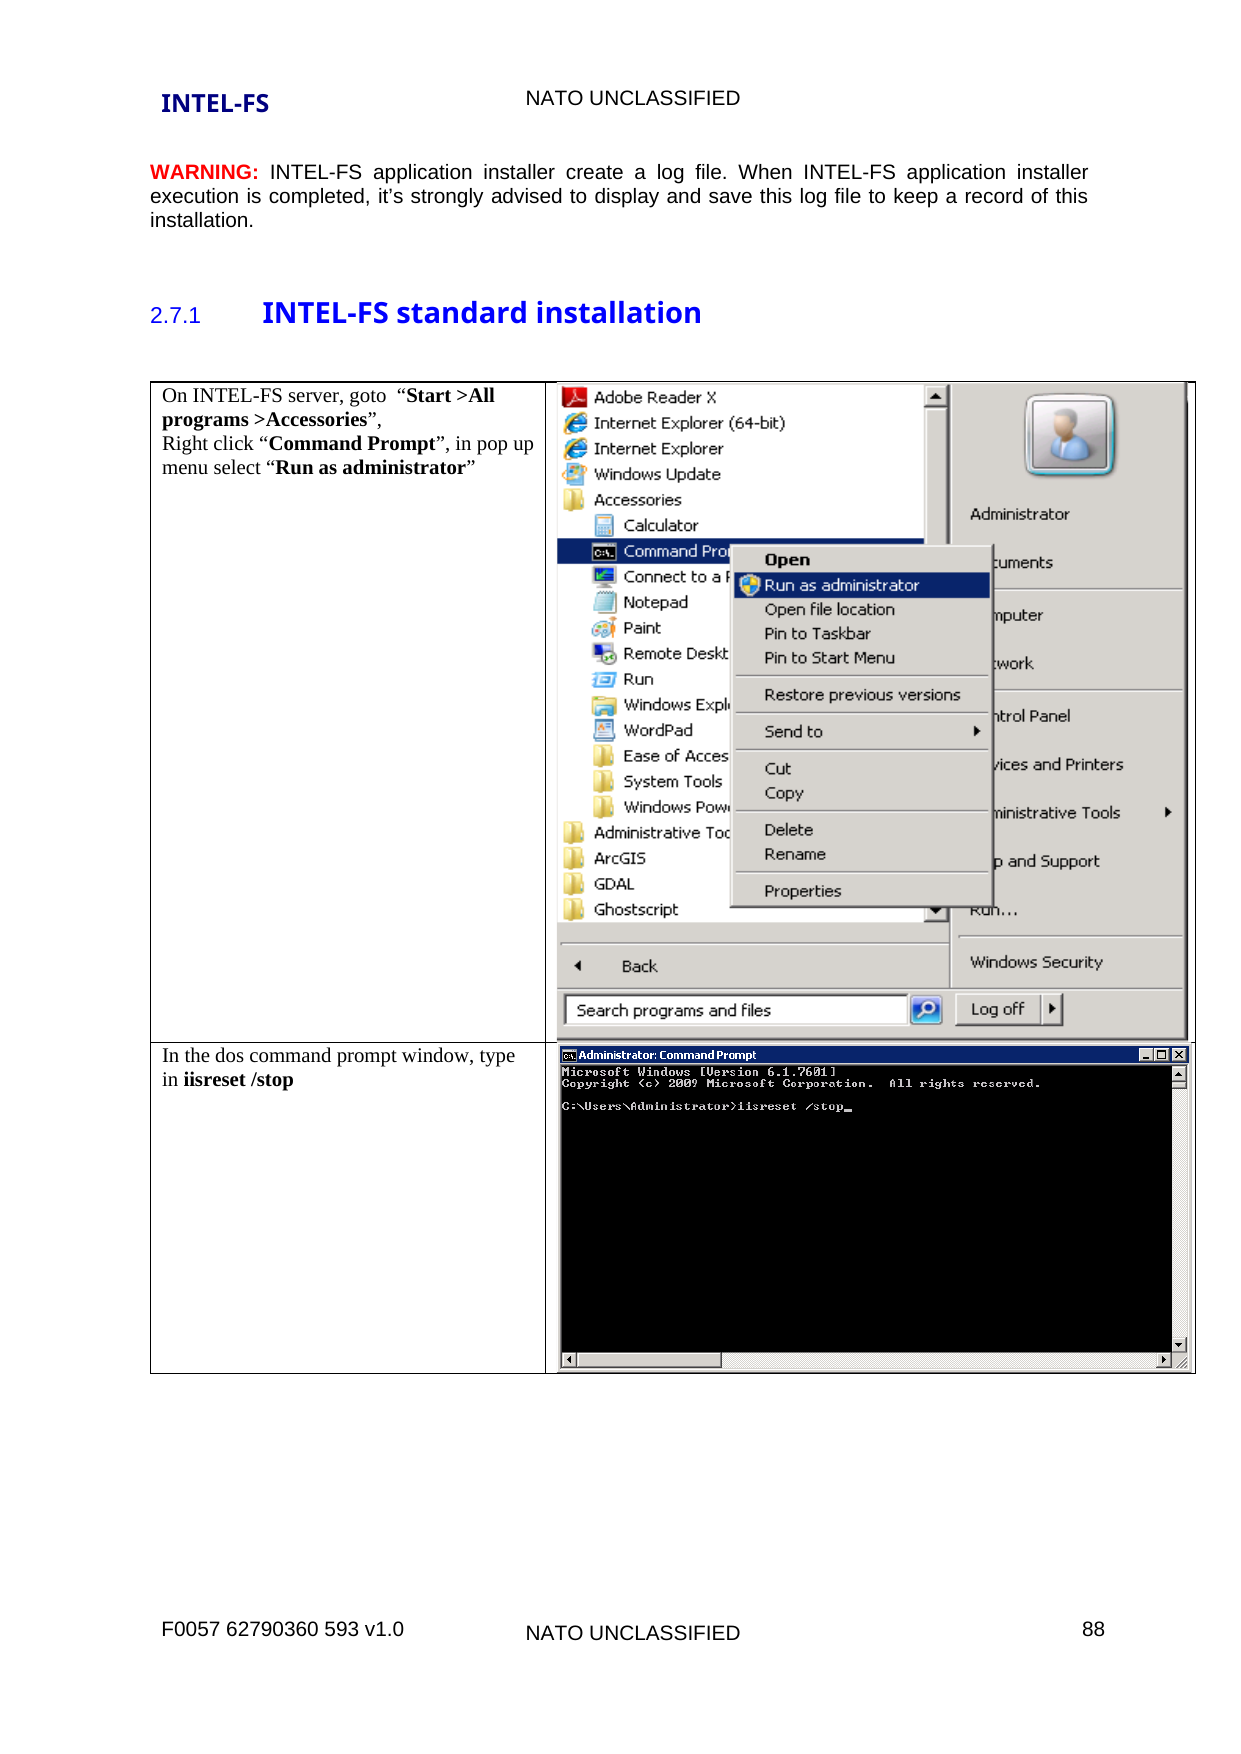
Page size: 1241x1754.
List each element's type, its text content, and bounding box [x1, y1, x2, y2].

subtitle INTEL-FS standard installation [150, 293, 1090, 332]
table_header [546, 383, 556, 1042]
picture [556, 382, 1192, 1373]
table_cell [546, 1043, 556, 1373]
text WARNING: INTEL-FS application installer create a log file. When INTEL-FS application installer execution is completed, it’s strongly advised to display and save this log file to keep a record of this installation. [150, 159, 1090, 231]
table_header On INTEL-FS server, goto “Start >All programs >Accessories”, Right click “Command Prompt”, in pop up menu select “Run as administrator” [151, 383, 545, 1042]
table_header [1189, 383, 1195, 1042]
table_cell In the dos command prompt window, type in iisreset /stop [151, 1043, 545, 1373]
